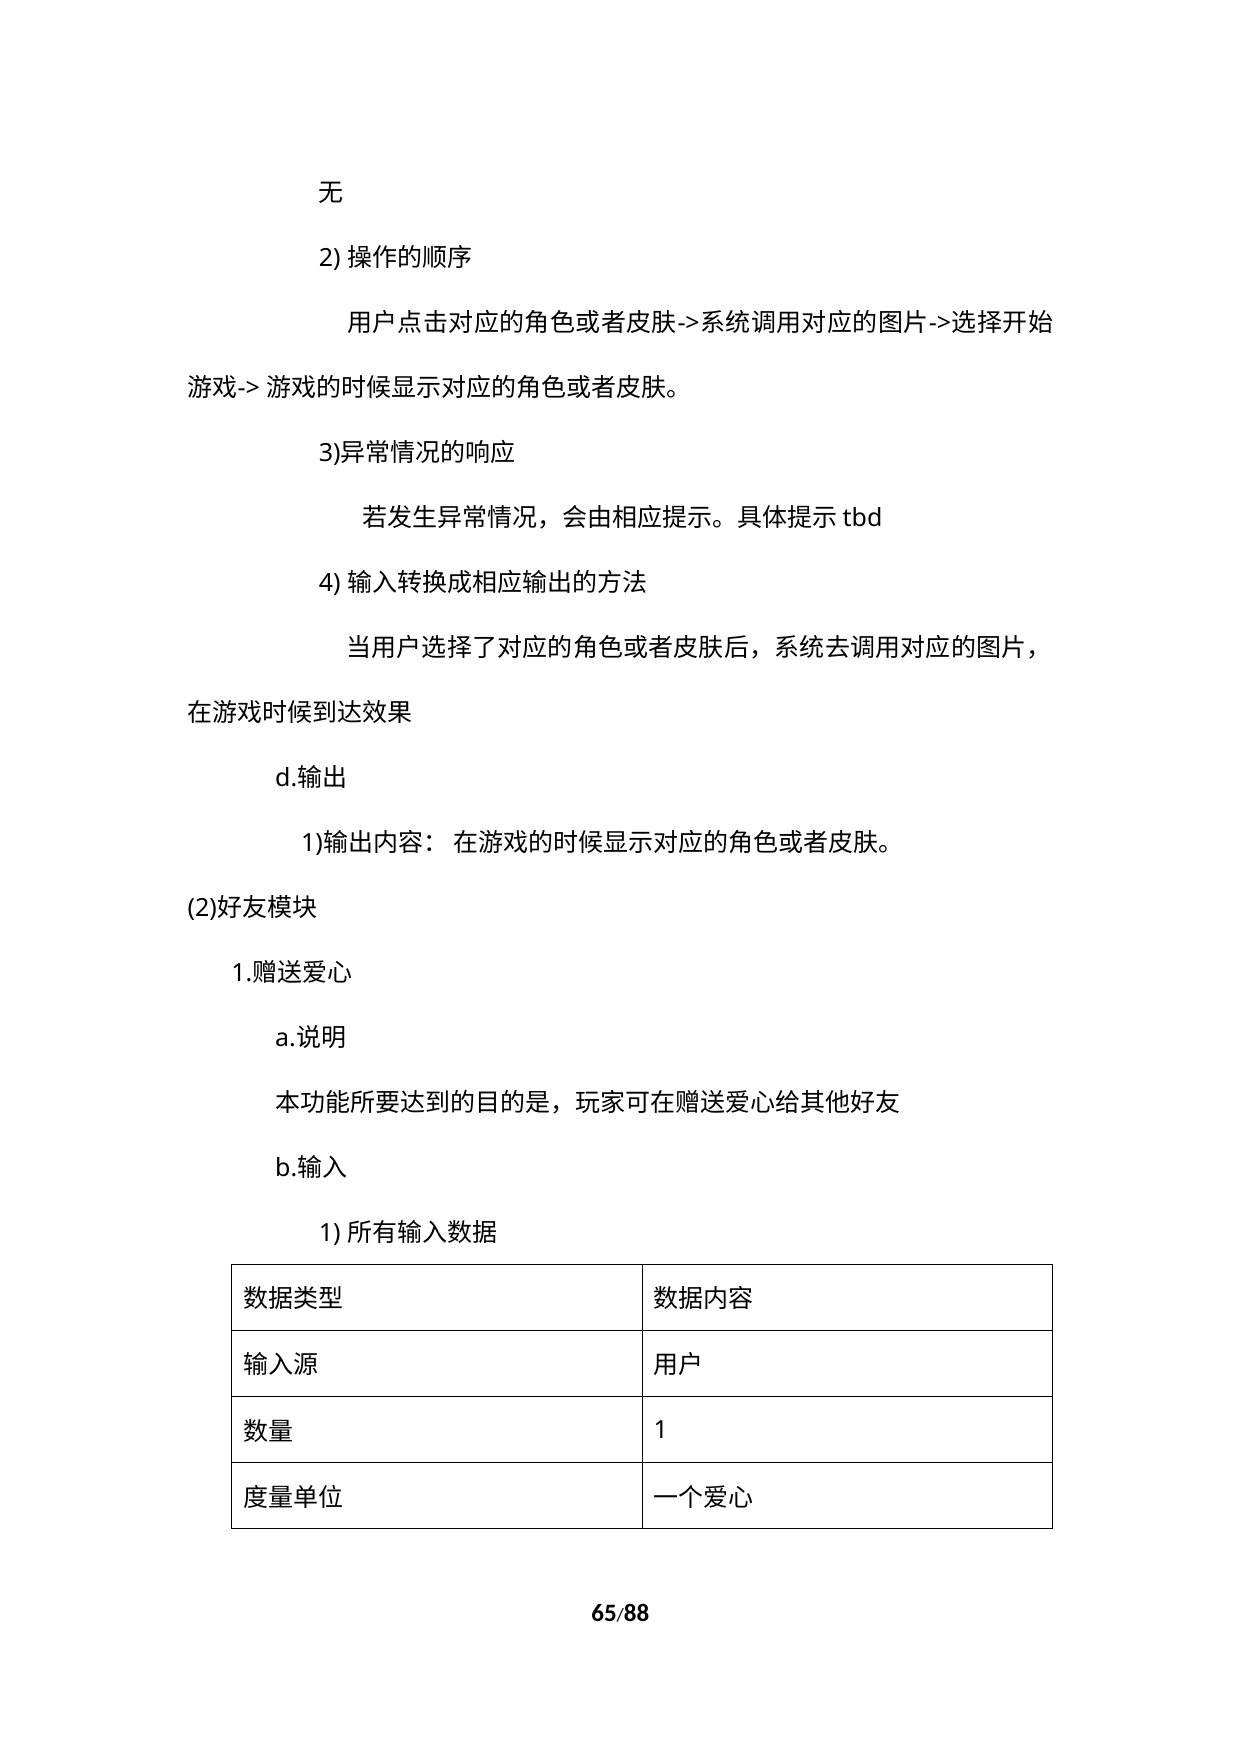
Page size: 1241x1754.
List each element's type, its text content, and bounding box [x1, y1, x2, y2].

text 1)输出内容： 在游戏的时候显示对应的角色或者皮肤。 [231, 808, 1053, 873]
table_cell 数量 [232, 1397, 642, 1462]
table_cell 1 [643, 1397, 1052, 1462]
text 3)异常情况的响应 [187, 418, 1053, 483]
table_cell 输入源 [232, 1331, 642, 1396]
text 1.赠送爱心 [187, 938, 1053, 1003]
text 用户点击对应的角色或者皮肤->系统调用对应的图片->选择开始游戏-> 游戏的时候显示对应的角色或者皮肤。 [187, 288, 1053, 418]
text a.说明 [231, 1003, 1053, 1068]
text 若发生异常情况，会由相应提示。具体提示tbd [187, 483, 1053, 548]
table_cell 用户 [643, 1331, 1052, 1396]
text 当用户选择了对应的角色或者皮肤后，系统去调用对应的图片，在游戏时候到达效果 [187, 613, 1053, 743]
text 4) 输入转换成相应输出的方法 [187, 548, 1053, 613]
text 本功能所要达到的目的是，玩家可在赠送爱心给其他好友 [231, 1068, 1053, 1133]
text (2)好友模块 [187, 873, 1053, 938]
text 无 [187, 158, 1053, 223]
table_cell 一个爱心 [643, 1463, 1052, 1528]
text b.输入 [231, 1133, 1053, 1198]
text 2) 操作的顺序 [187, 223, 1053, 288]
table_header 数据内容 [643, 1265, 1052, 1329]
table_header 数据类型 [232, 1265, 642, 1329]
text d.输出 [231, 743, 1053, 808]
table_cell 度量单位 [232, 1463, 642, 1528]
text 1) 所有输入数据 [275, 1198, 1053, 1263]
